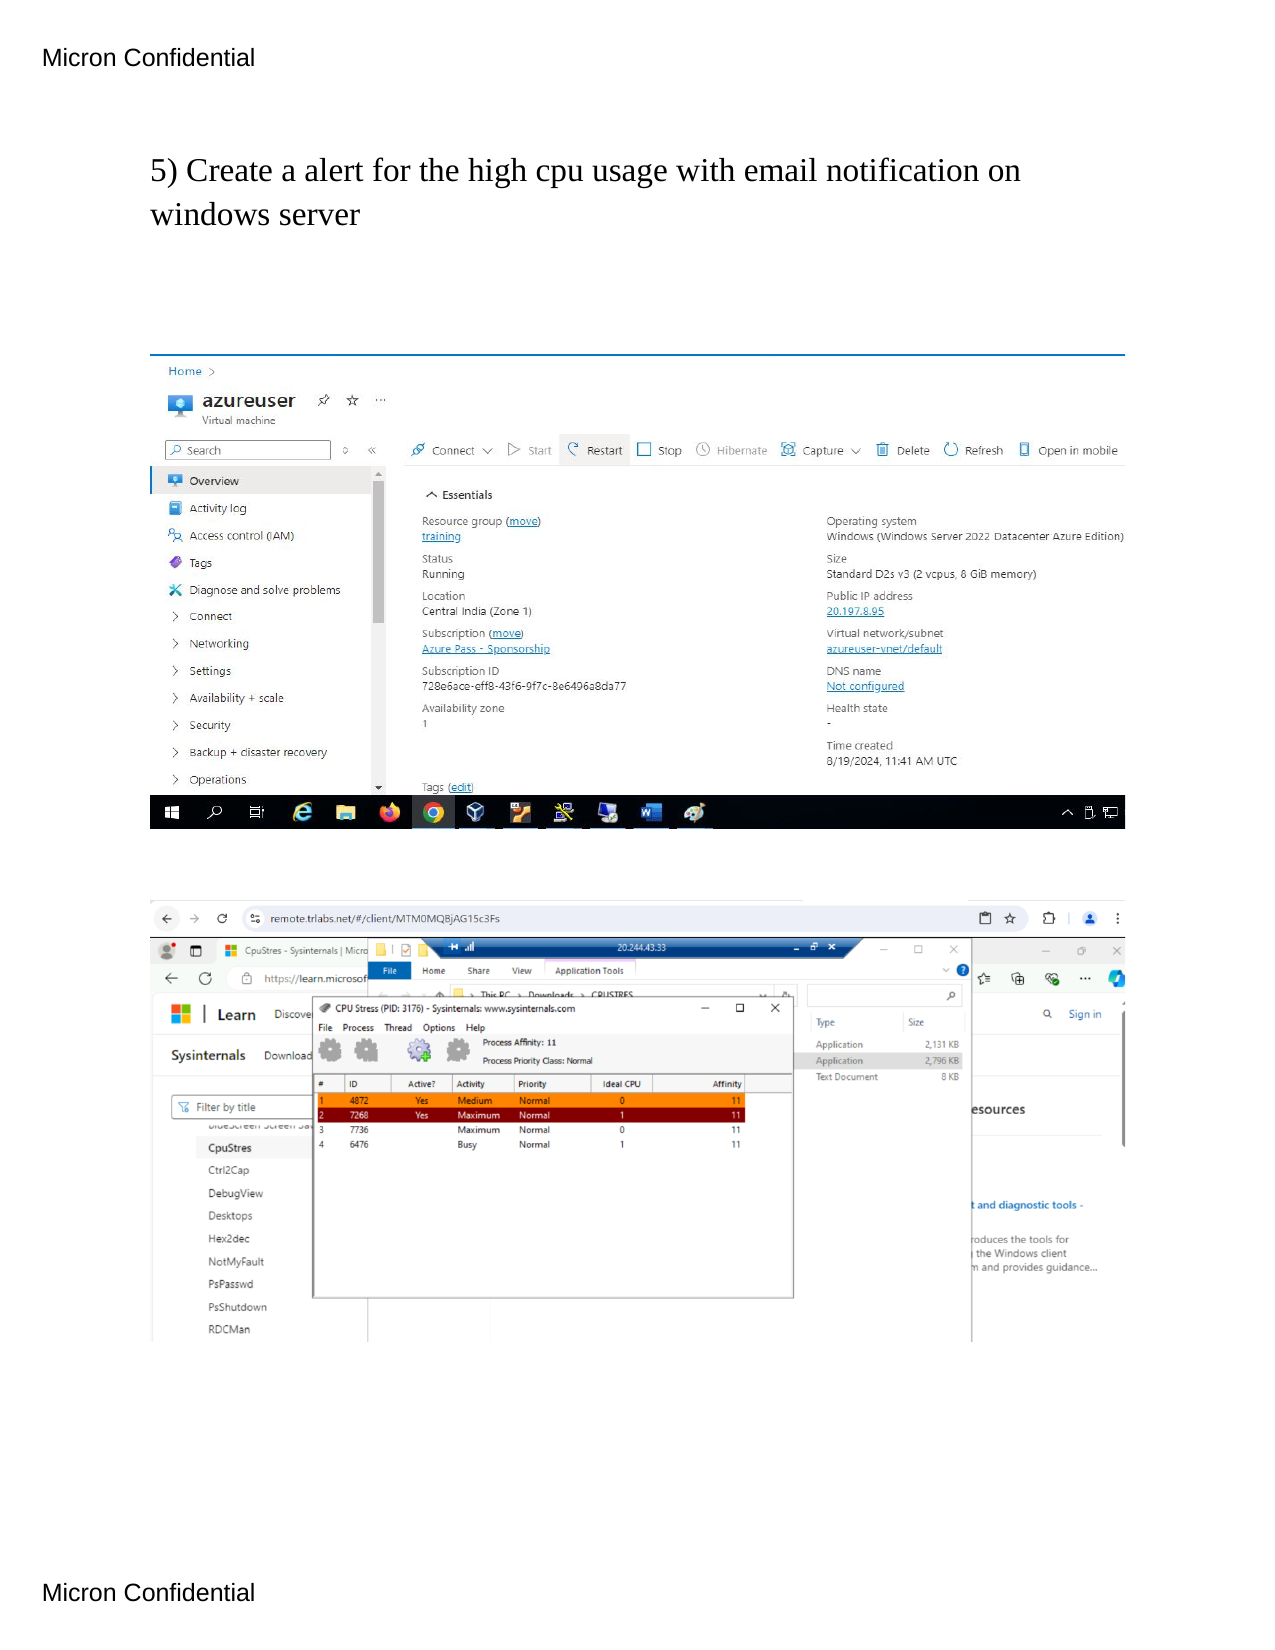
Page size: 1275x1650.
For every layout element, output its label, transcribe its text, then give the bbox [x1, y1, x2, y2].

text 5) Create a alert for the high cpu usage with email notification on windows server [150, 150, 1125, 232]
picture [150, 900, 1125, 1342]
picture [150, 354, 1125, 829]
